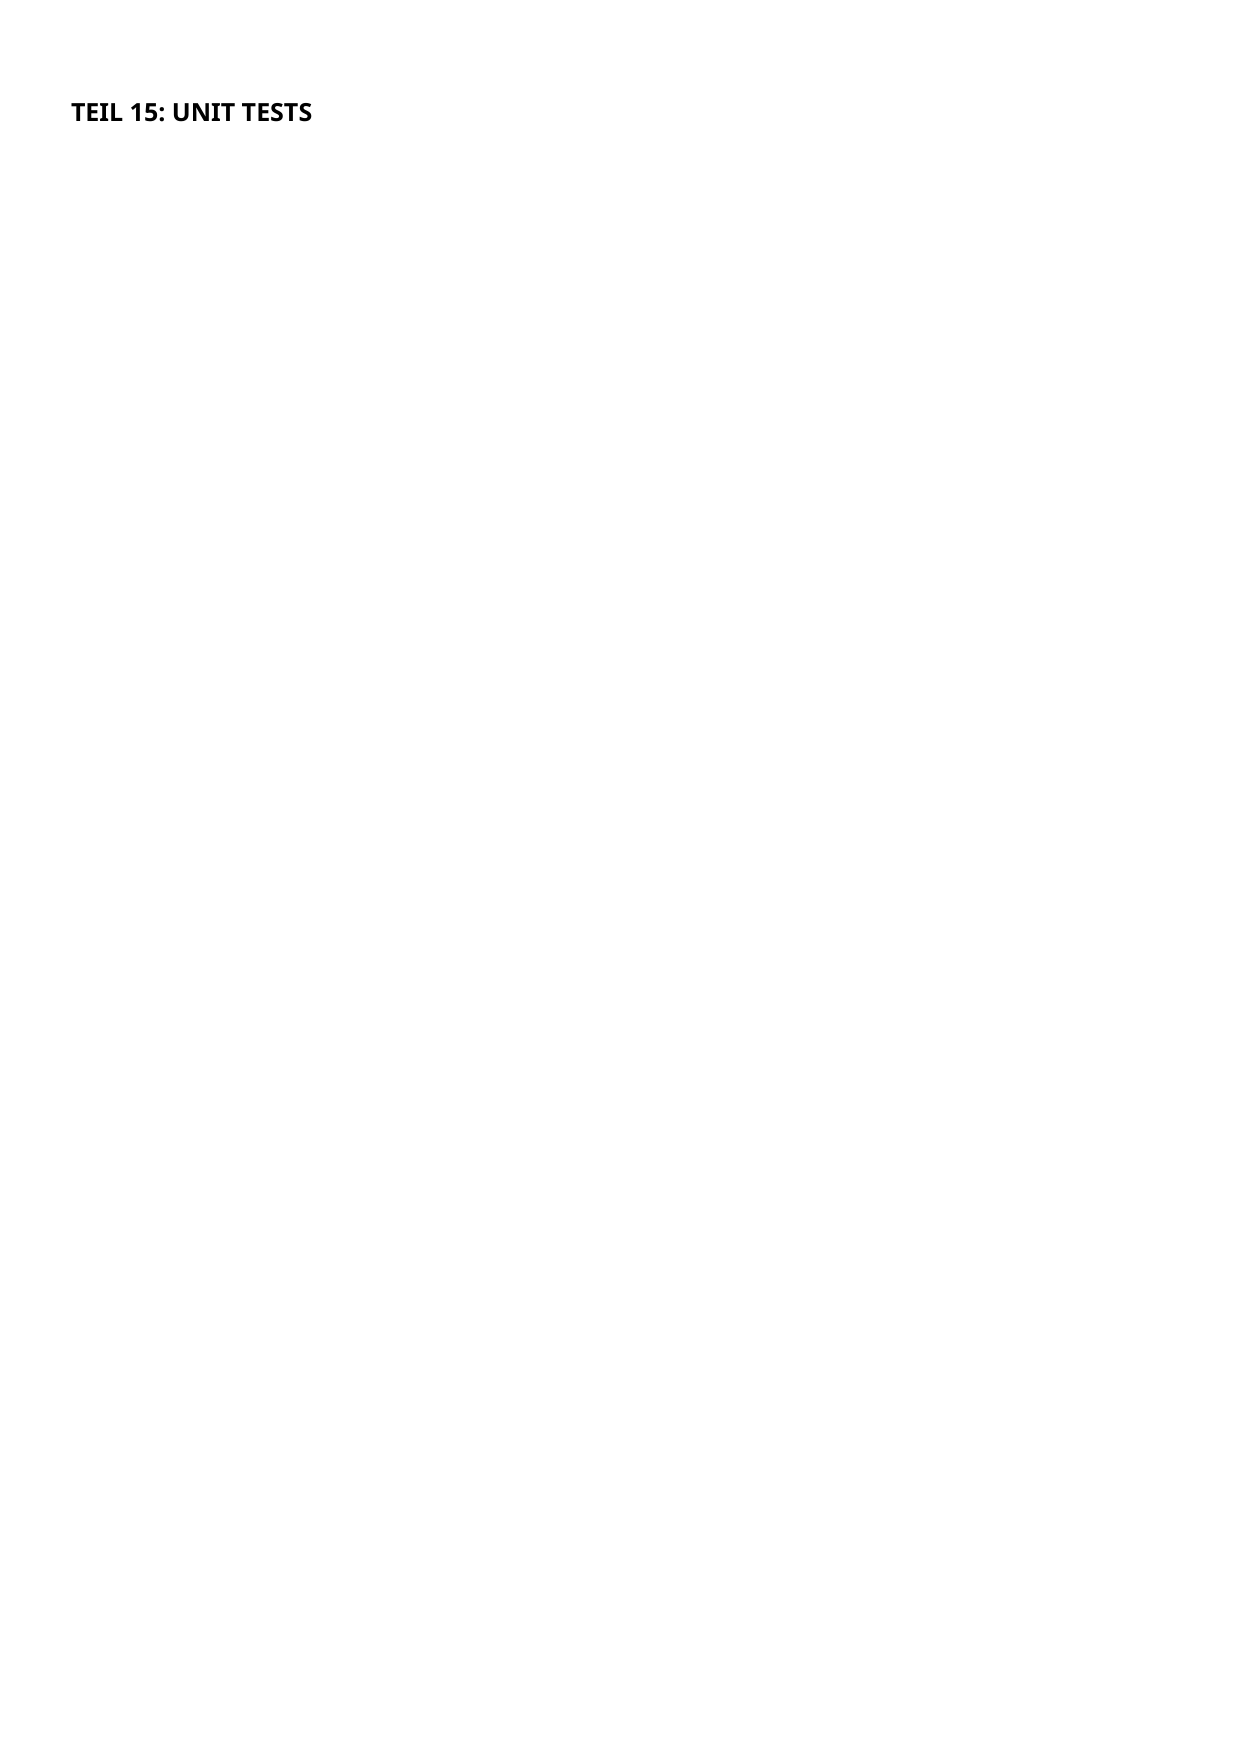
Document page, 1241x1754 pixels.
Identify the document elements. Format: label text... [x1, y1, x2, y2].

text Teil 15: Unit Tests [71, 95, 1169, 129]
